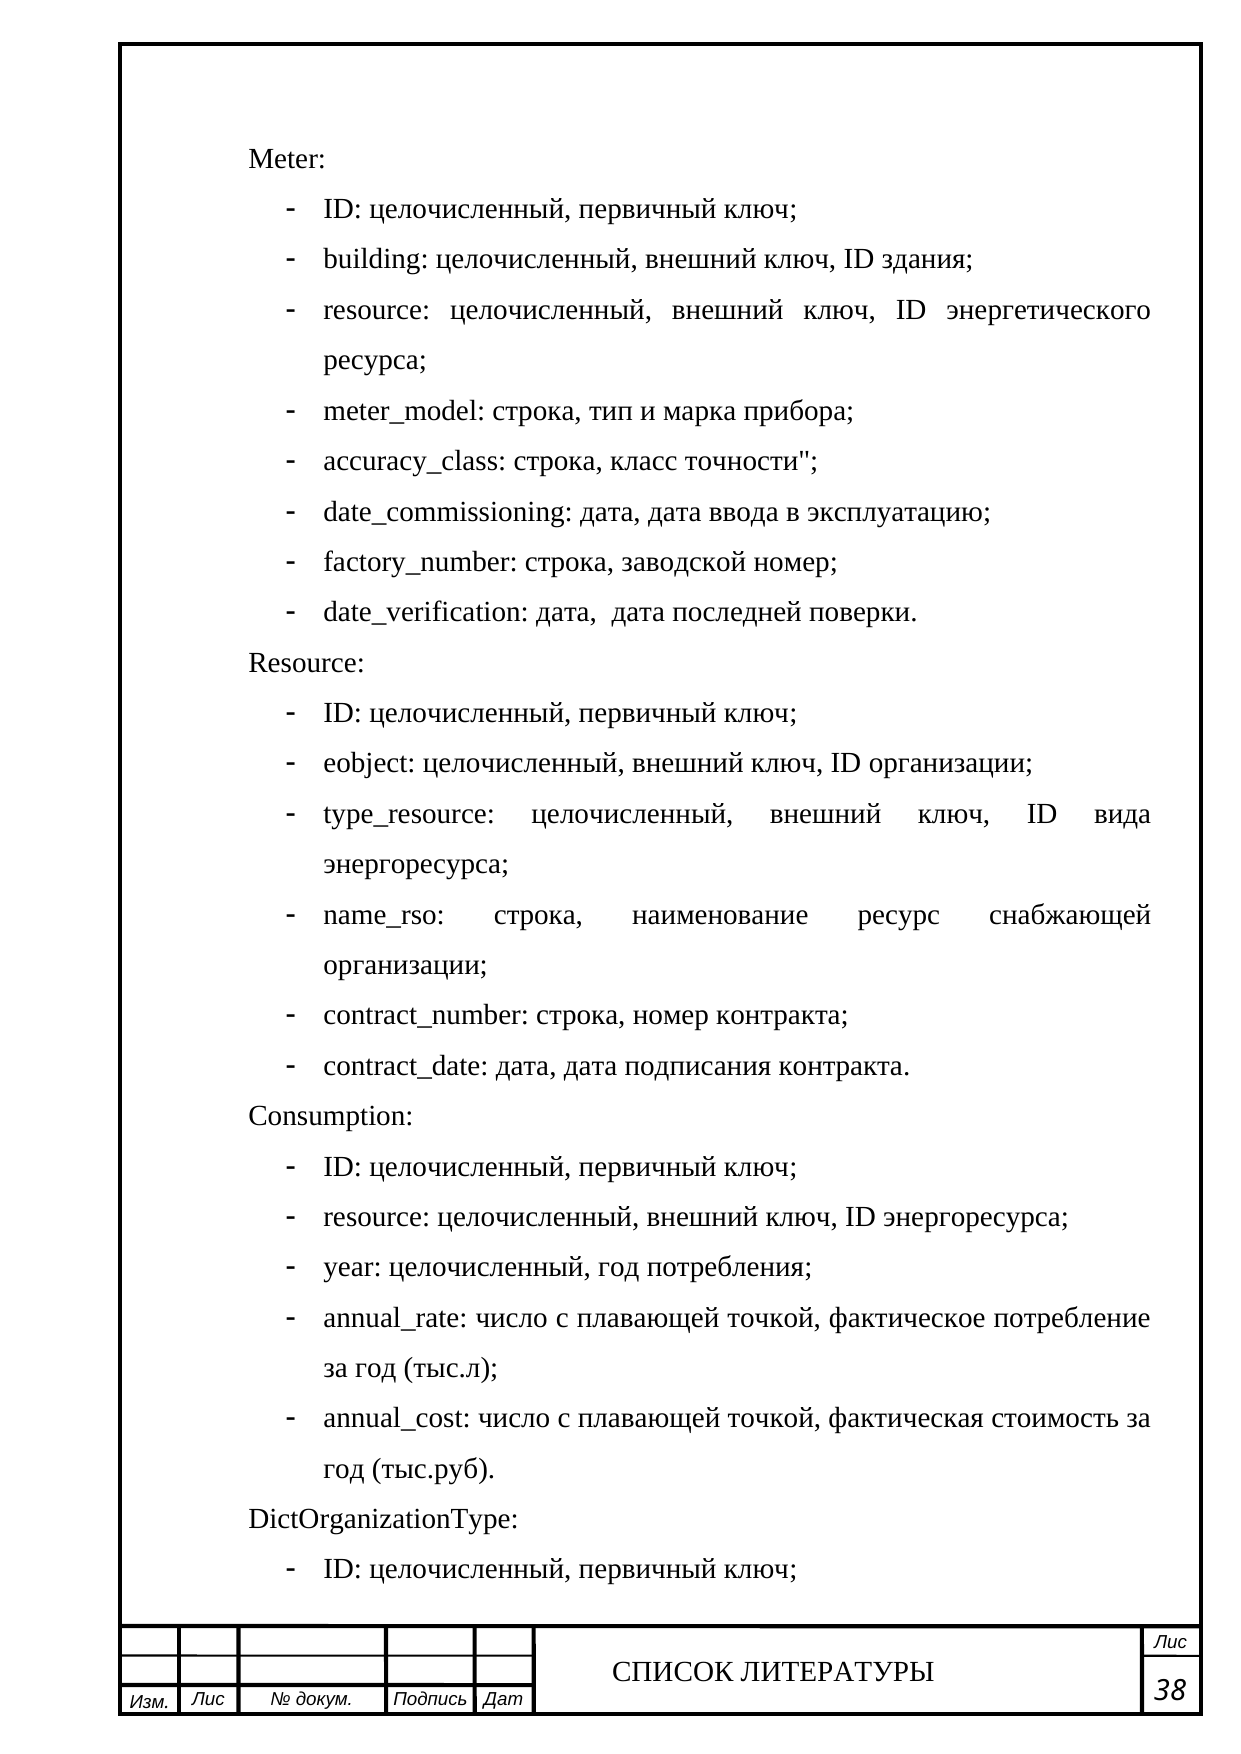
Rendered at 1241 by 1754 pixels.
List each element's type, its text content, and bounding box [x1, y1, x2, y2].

list eobject: целочисленный, внешний ключ, ID организации; [286, 746, 1152, 779]
list ID: целочисленный, первичный ключ; [286, 1552, 1152, 1585]
list year: целочисленный, год потребления; [286, 1249, 1152, 1283]
list contract_number: строка, номер контракта; [286, 997, 1152, 1031]
list resource: целочисленный, внешний ключ, ID энергоресурса; [286, 1199, 1152, 1233]
list date_commissioning: дата, дата ввода в эксплуатацию; [286, 494, 1152, 527]
text DictOrganizationType: [177, 1501, 1152, 1535]
text Consumption: [177, 1098, 1152, 1132]
list contract_date: дата, дата подписания контракта. [286, 1048, 1152, 1082]
list date_verification: дата, дата последней поверки. [286, 594, 1152, 628]
list ID: целочисленный, первичный ключ; [286, 191, 1152, 225]
list type_resource: целочисленный, внешний ключ, ID вида энергоресурса; [286, 796, 1152, 880]
list factory_number: строка, заводской номер; [286, 544, 1152, 578]
text Resource: [177, 645, 1152, 678]
list accuracy_class: строка, класс точности"; [286, 443, 1152, 477]
list ID: целочисленный, первичный ключ; [286, 695, 1152, 729]
list name_rso: строка, наименование ресурс снабжающей организации; [286, 897, 1152, 981]
list annual_rate: число с плавающей точкой, фактическое потребление за год (тыс.л); [286, 1300, 1152, 1384]
list meter_model: строка, тип и марка прибора; [286, 393, 1152, 426]
list annual_cost: число с плавающей точкой, фактическая стоимость за год (тыс.руб). [286, 1401, 1152, 1484]
list resource: целочисленный, внешний ключ, ID энергетического ресурса; [286, 292, 1152, 376]
list ID: целочисленный, первичный ключ; [286, 1149, 1152, 1182]
text Meter: [177, 141, 1152, 174]
list building: целочисленный, внешний ключ, ID здания; [286, 242, 1152, 275]
